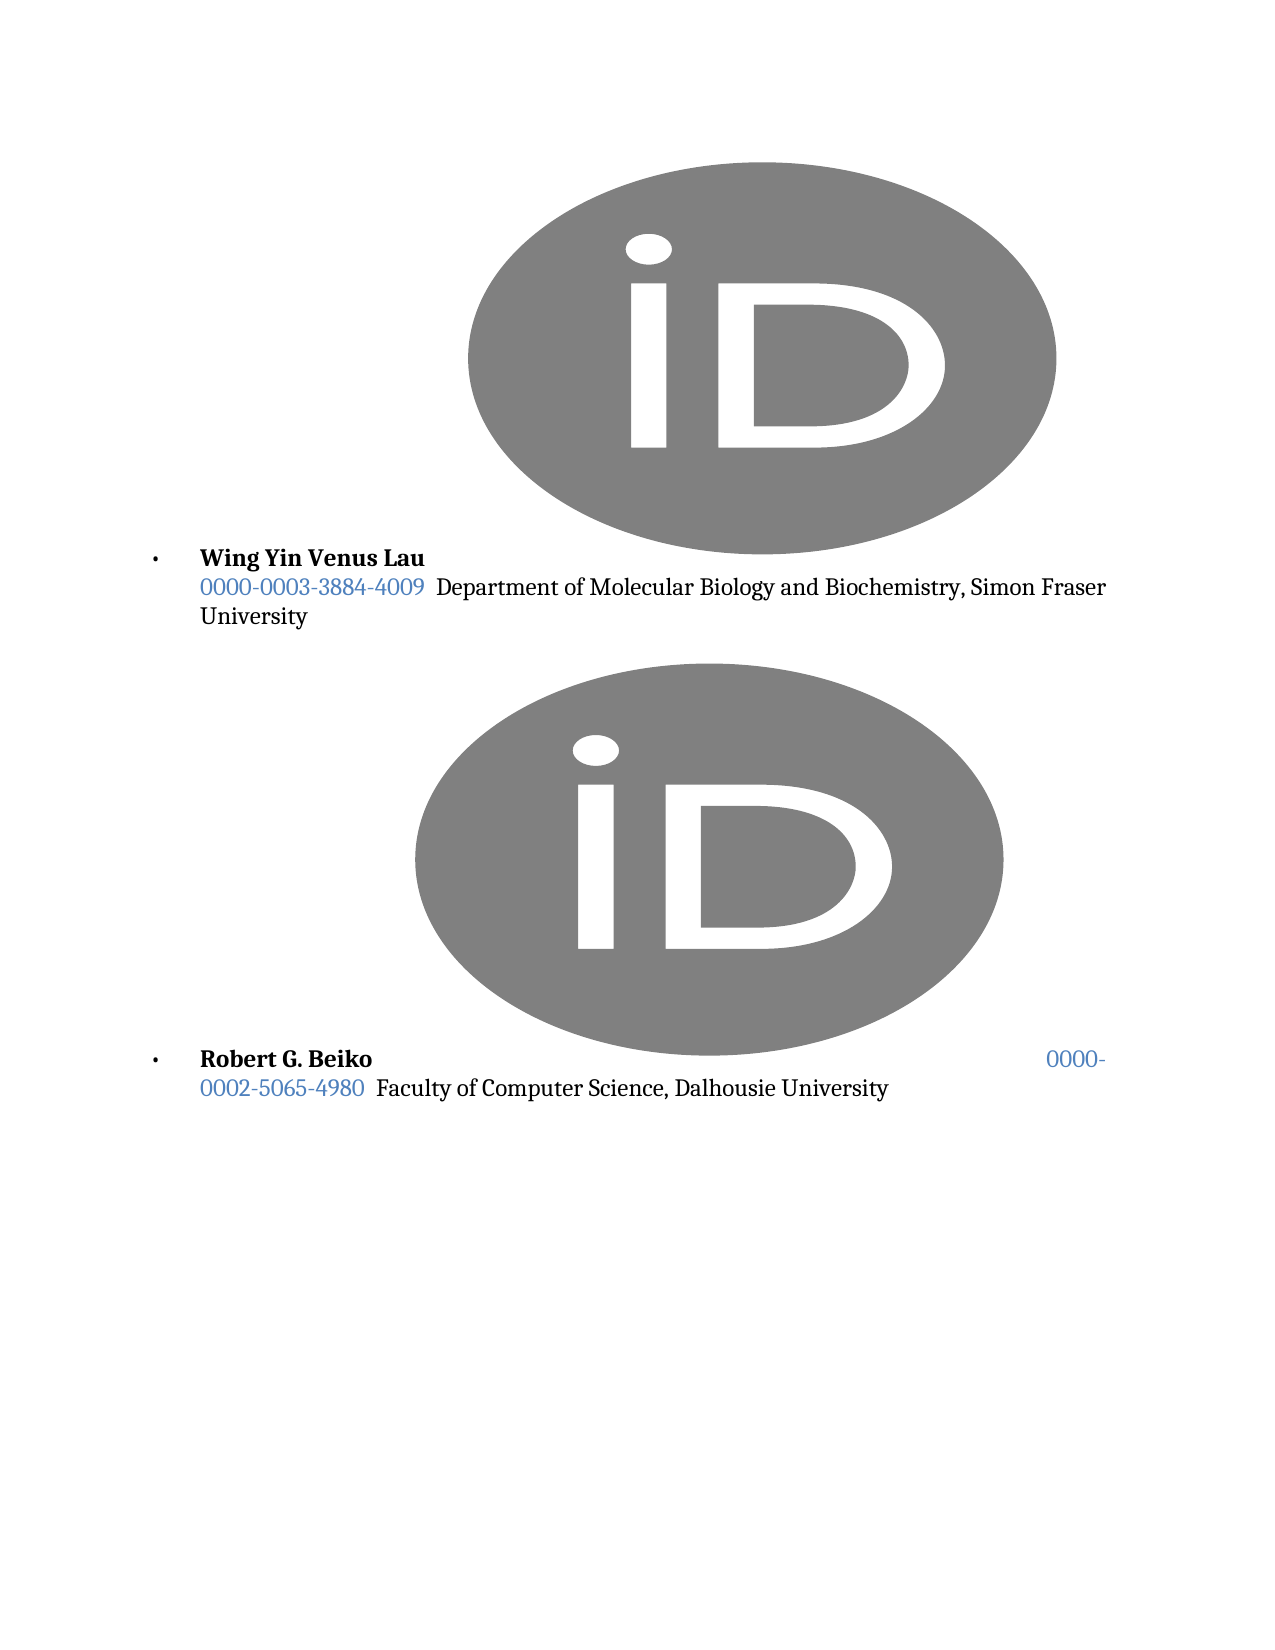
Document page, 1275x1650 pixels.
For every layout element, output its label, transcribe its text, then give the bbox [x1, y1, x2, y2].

list Wing Yin Venus Lau 0000-0003-3884-4009 Department of Molecular Biology and Biochemistry, Simon Fraser University [150, 150, 1125, 630]
list Robert G. Beiko 0000-0002-5065-4980 Faculty of Computer Science, Dalhousie University [150, 651, 1125, 1103]
